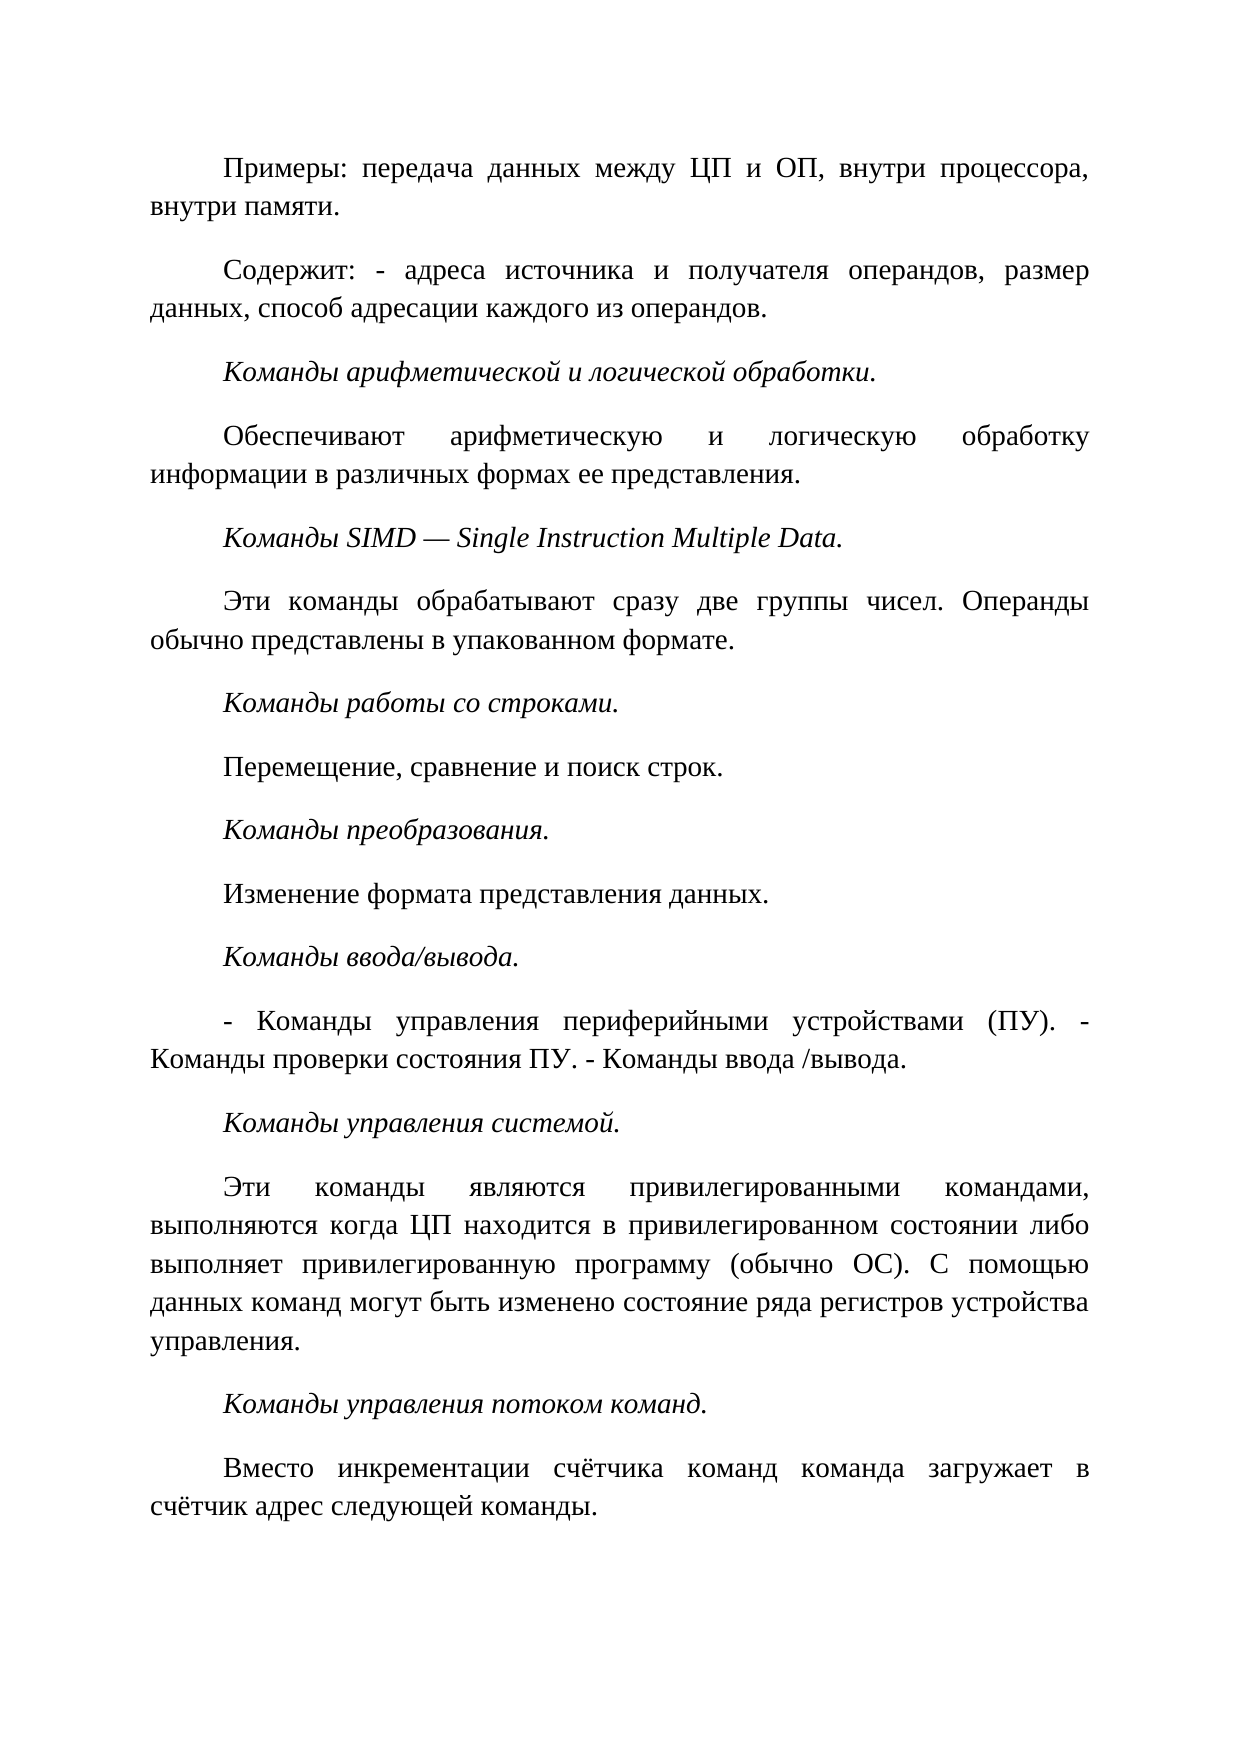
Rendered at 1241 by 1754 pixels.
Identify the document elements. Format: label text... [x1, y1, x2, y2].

text Команды ввода/вывода. [150, 939, 1090, 973]
text Обеспечивают арифметическую и логическую обработку информации в различных формах ее представления. [150, 418, 1090, 490]
text Команды SIMD — Single Instruction Multiple Data. [150, 520, 1090, 553]
text - Команды управления периферийными устройствами (ПУ). - Команды проверки состояния ПУ. - Команды ввода /вывода. [150, 1003, 1090, 1075]
text Эти команды являются привилегированными командами, выполняются когда ЦП находится в привилегированном состоянии либо выполняет привилегированную программу (обычно ОС). С помощью данных команд могут быть изменено состояние ряда регистров устройства управления. [150, 1169, 1090, 1356]
text Примеры: передача данных между ЦП и ОП, внутри процессора, внутри памяти. [150, 150, 1090, 222]
text Содержит: - адреса источника и получателя операндов, размер данных, способ адресации каждого из операндов. [150, 252, 1090, 324]
text Эти команды обрабатывают сразу две группы чисел. Операнды обычно представлены в упакованном формате. [150, 583, 1090, 655]
text Команды арифметической и логической обработки. [150, 354, 1090, 388]
text Команды преобразования. [150, 812, 1090, 846]
text Изменение формата представления данных. [150, 876, 1090, 909]
text Команды управления системой. [150, 1105, 1090, 1139]
text Команды работы со строками. [150, 685, 1090, 719]
text Вместо инкрементации счётчика команд команда загружает в счётчик адрес следующей команды. [150, 1450, 1090, 1522]
text Команды управления потоком команд. [150, 1386, 1090, 1420]
text Перемещение, сравнение и поиск строк. [150, 749, 1090, 782]
